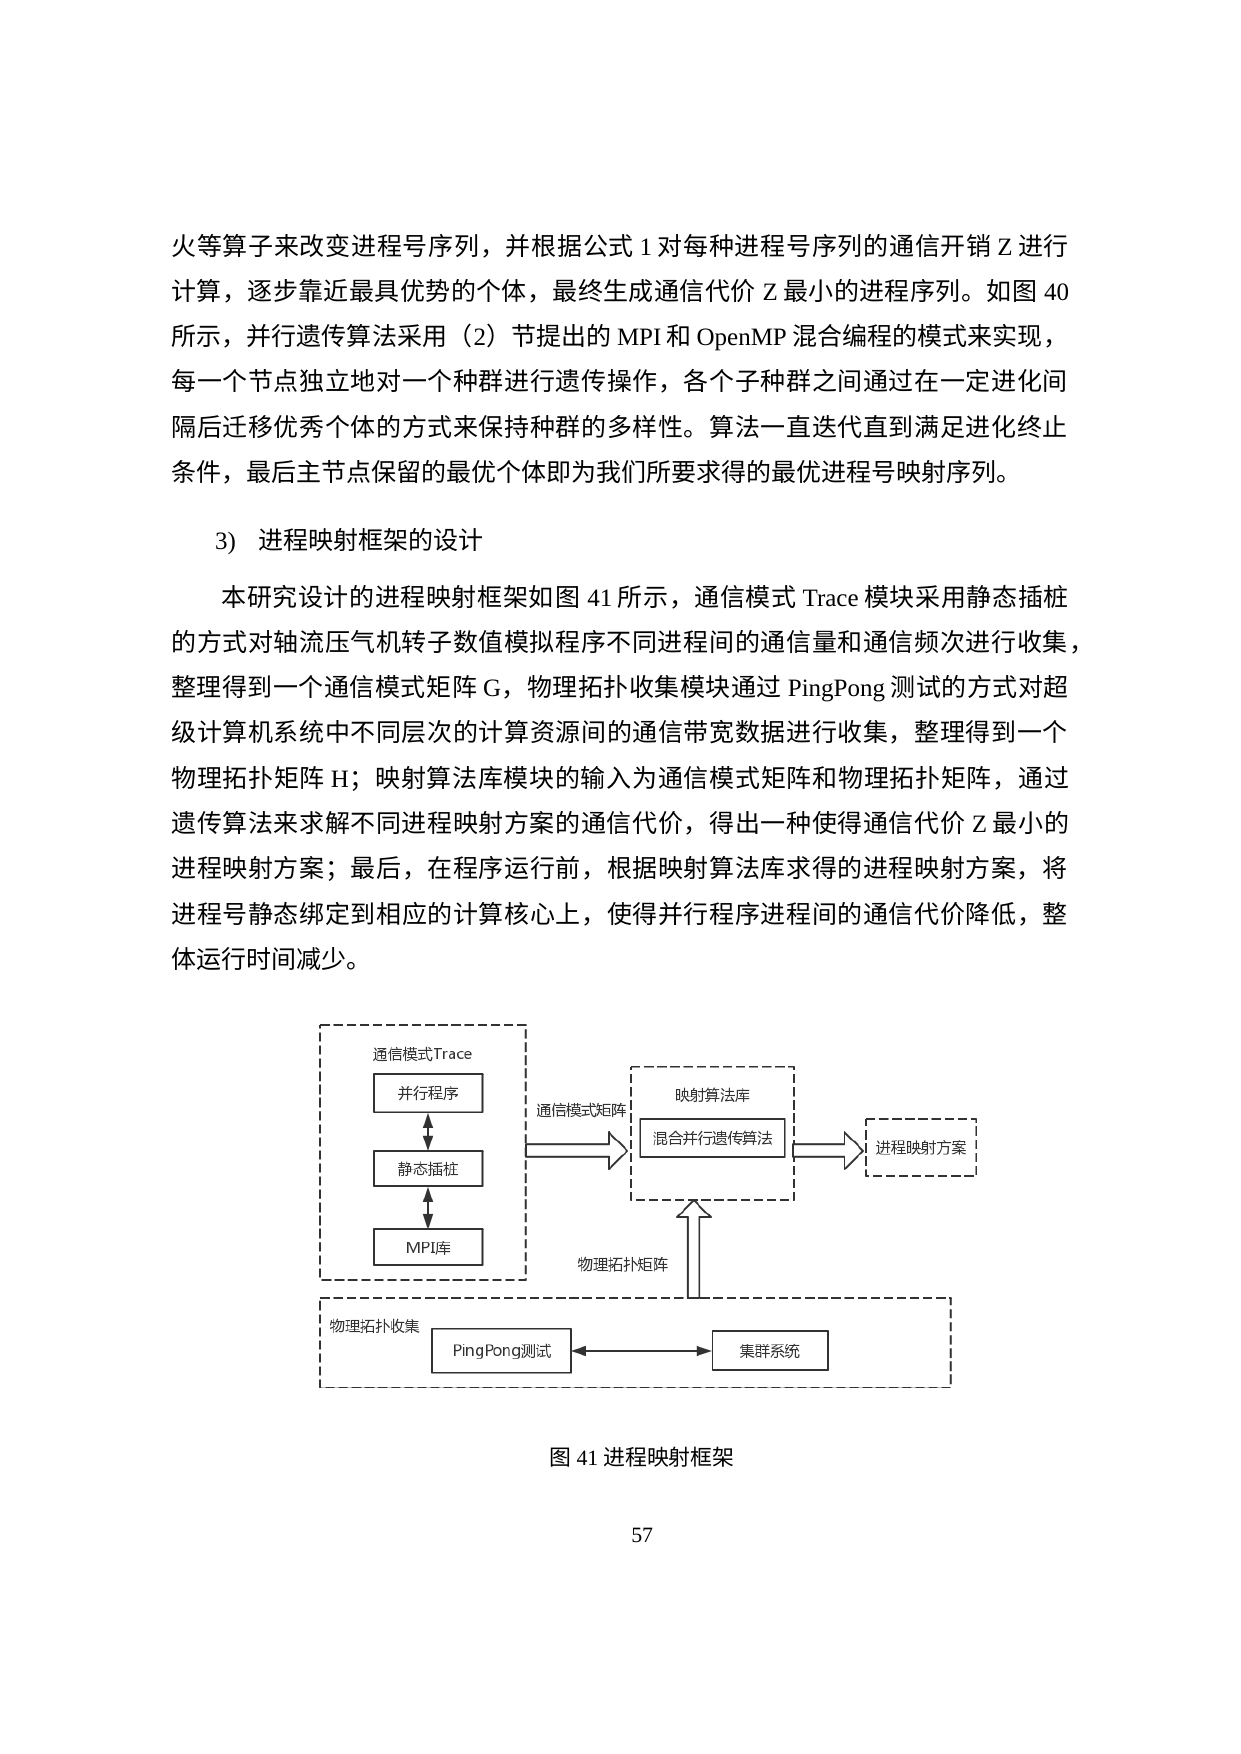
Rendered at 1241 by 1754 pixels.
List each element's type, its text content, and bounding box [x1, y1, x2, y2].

text 图 41 进程映射框架 [171, 1433, 1069, 1479]
list 进程映射框架的设计 [215, 516, 1069, 561]
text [171, 221, 1069, 493]
picture [311, 980, 980, 1406]
text 本研究设计的进程映射框架如图 41所示，通信模式Trace模块采用静态插桩的方式对轴流压气机转子数值模拟程序不同进程间的通信量和通信频次进行收集，整理得到一个通信模式矩阵G，物理拓扑收集模块通过PingPong测试的方式对超级计算机系统中不同层次的计算资源间的通信带宽数据进行收集，整理得到一个物理拓扑矩阵H；映射算法库模块的输入为通信模式矩阵和物理拓扑矩阵，通过遗传算法来求解不同进程映射方案的通信代价，得出一种使得通信代价Z最小的进程映射方案；最后，在程序运行前，根据映射算法库求得的进程映射方案，将进程号静态绑定到相应的计算核心上，使得并行程序进程间的通信代价降低，整体运行时间减少。 [171, 572, 1069, 980]
